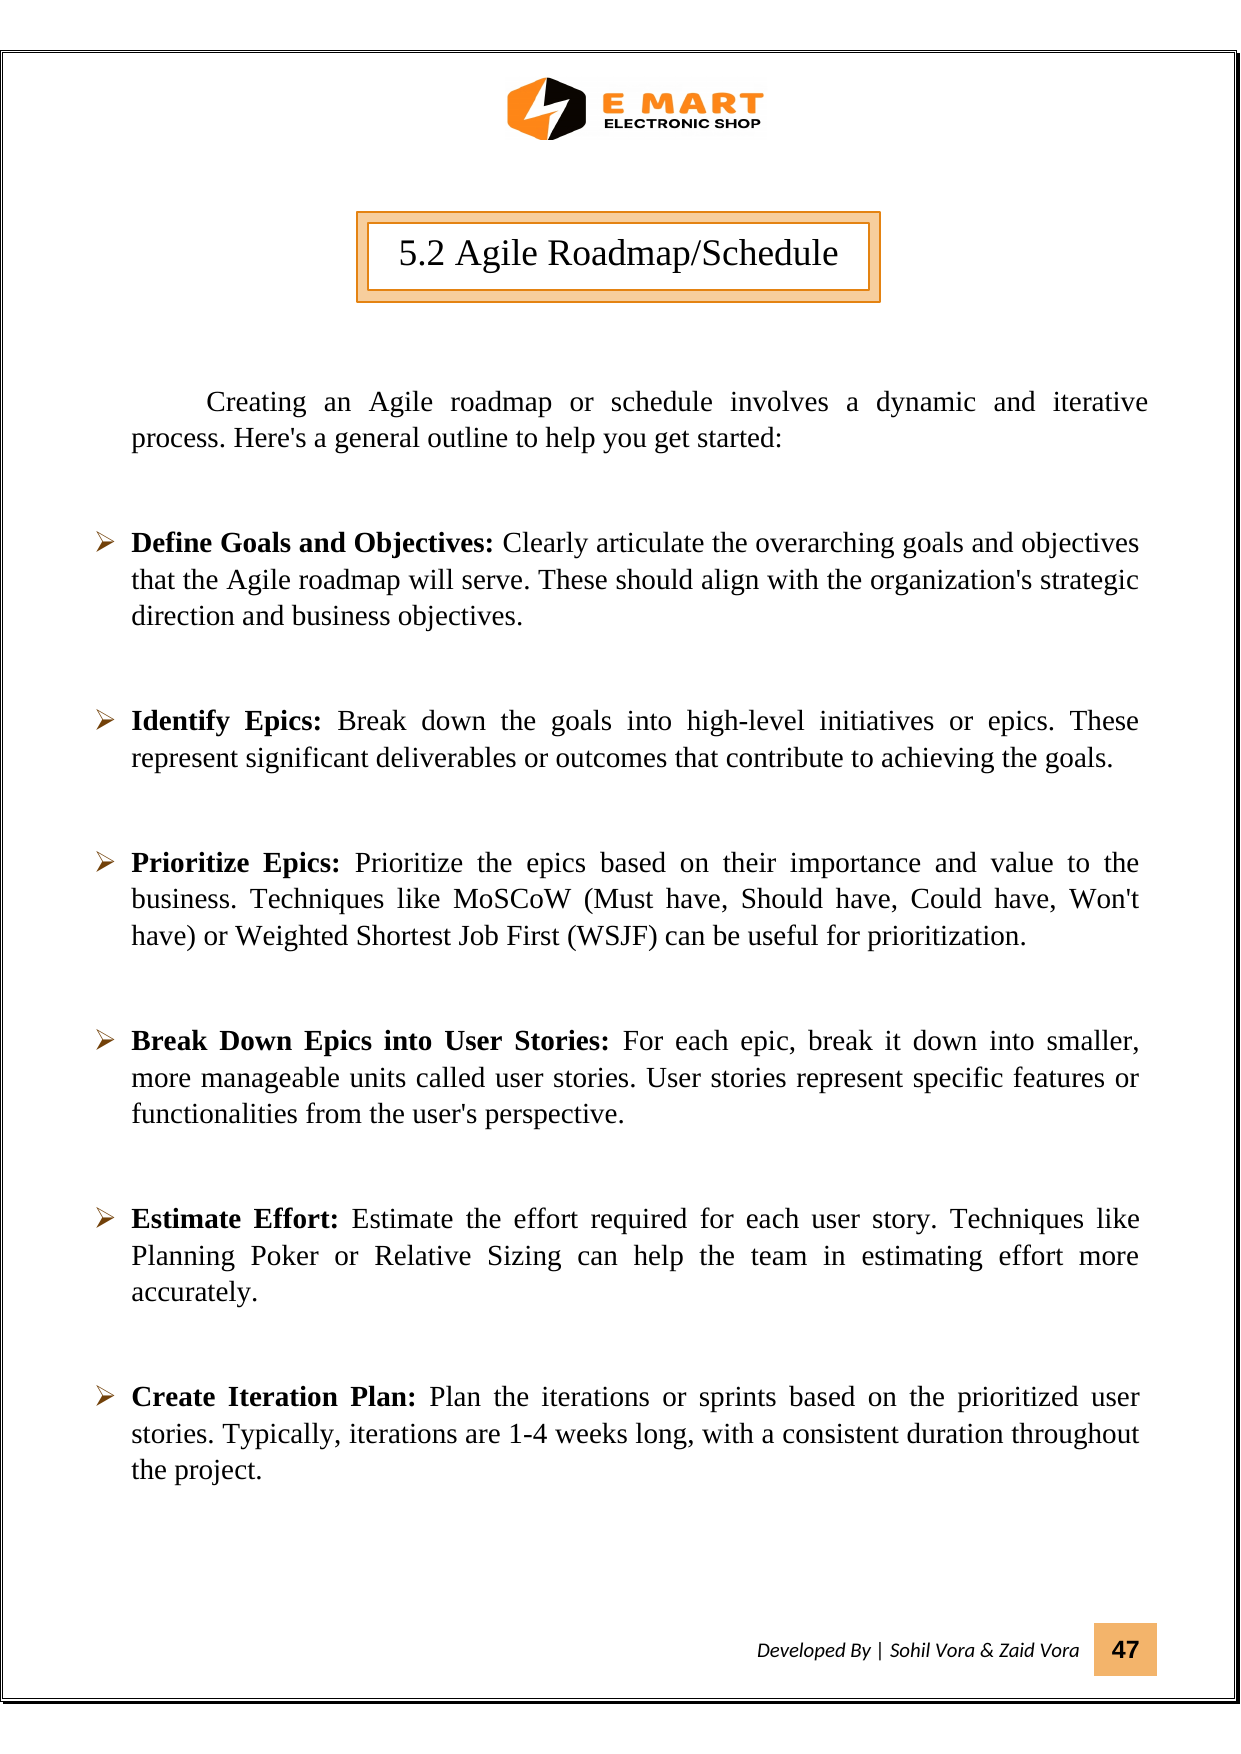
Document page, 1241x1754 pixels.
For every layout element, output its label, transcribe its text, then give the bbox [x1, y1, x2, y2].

text Creating an Agile roadmap or schedule involves a dynamic and iterative process. Here's a general outline to help you get started: [131, 384, 1150, 453]
list Define Goals and Objectives: Clearly articulate the overarching goals and objectives that the Agile roadmap will serve. These should align with the organization's strategic direction and business objectives. [94, 526, 1141, 631]
picture [504, 76, 767, 139]
list Break Down Epics into User Stories: For each epic, break it down into smaller, more manageable units called user stories. User stories represent specific features or functionalities from the user's perspective. [94, 1023, 1141, 1129]
list Create Iteration Plan: Plan the iterations or sprints based on the prioritized user stories. Typically, iterations are 1-4 weeks long, with a consistent duration throughout the project. [94, 1379, 1141, 1485]
list Estimate Effort: Estimate the effort required for each user story. Techniques like Planning Poker or Relative Sizing can help the team in estimating effort more accurately. [94, 1201, 1141, 1307]
list Prioritize Epics: Prioritize the epics based on their importance and value to the business. Techniques like MoSCoW (Must have, Should have, Could have, Won't have) or Weighted Shortest Job First (WSJF) can be useful for prioritization. [94, 845, 1141, 951]
list Identify Epics: Break down the goals into high-level initiatives or epics. These represent significant deliverables or outcomes that contribute to achieving the goals. [94, 703, 1141, 773]
